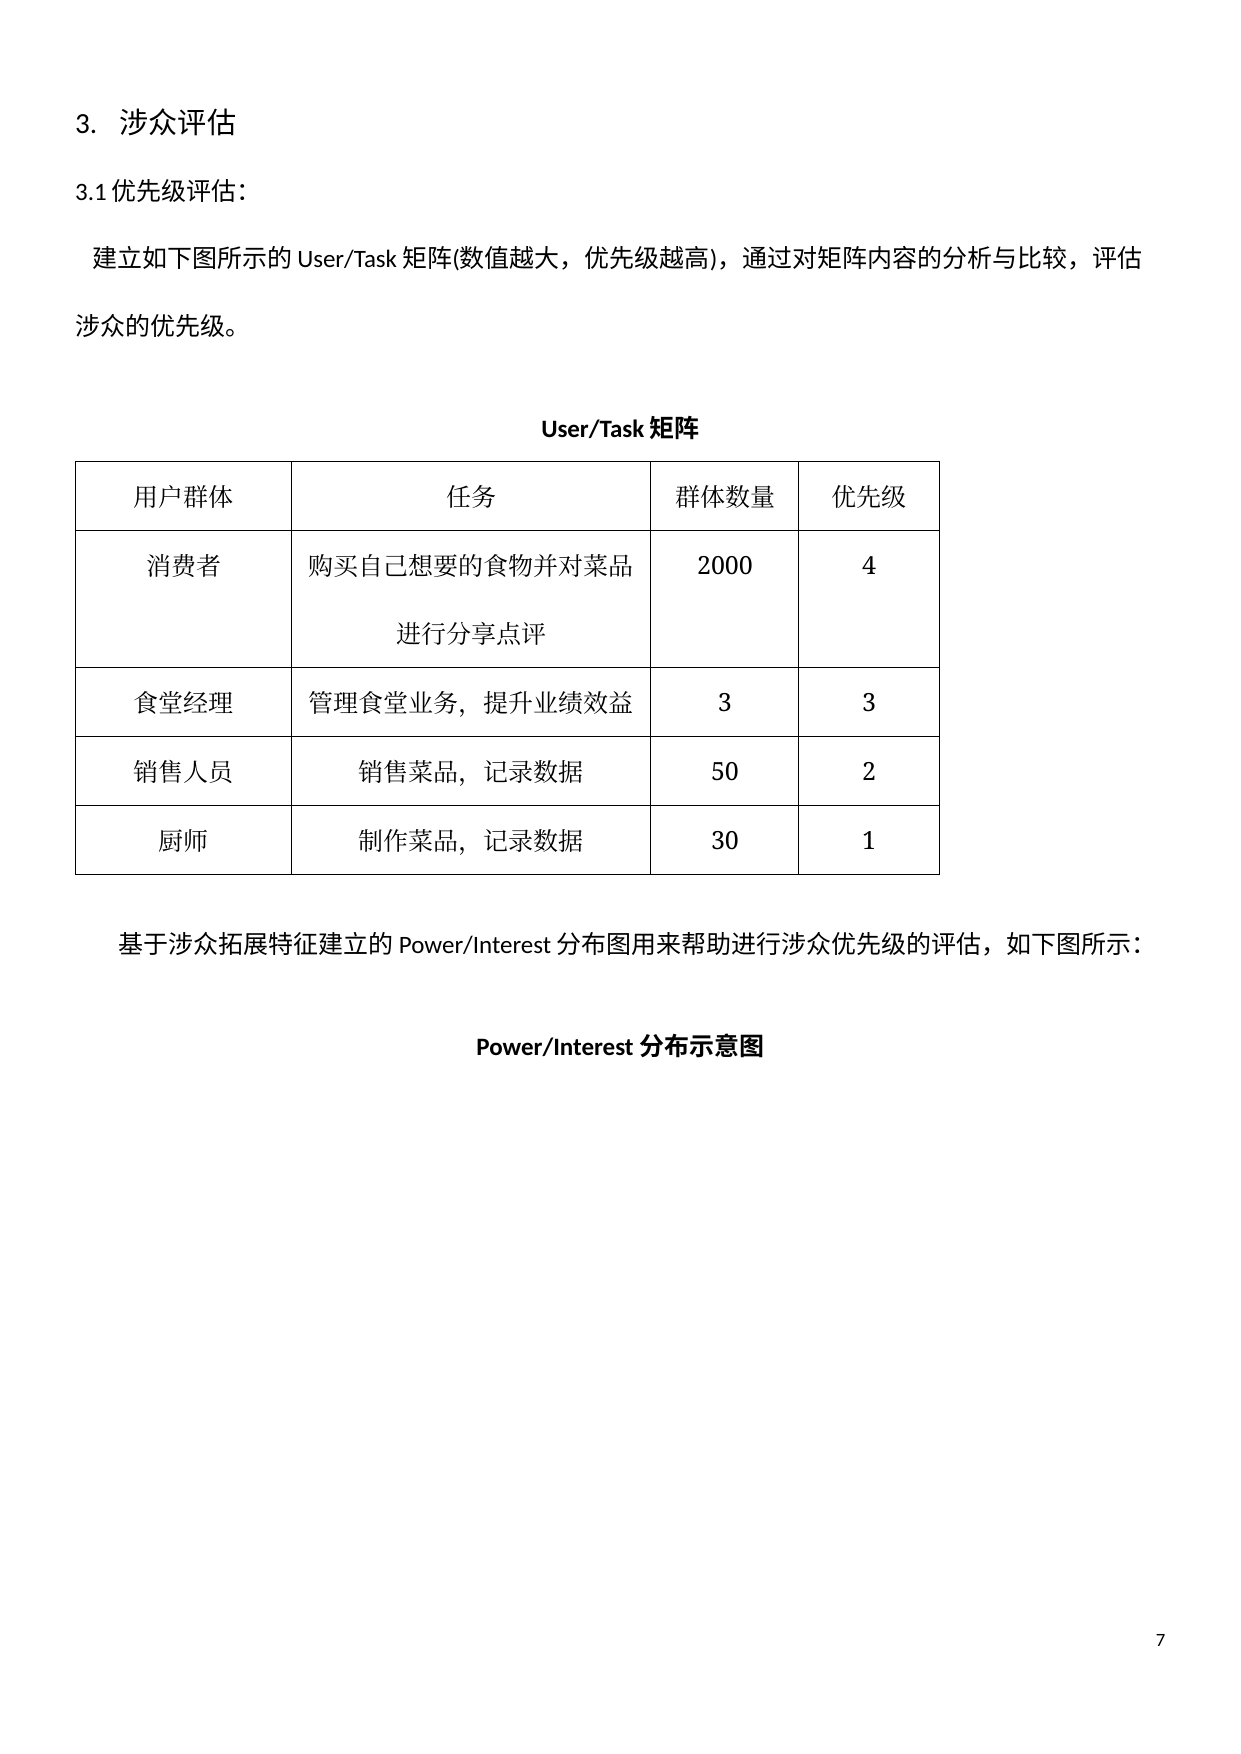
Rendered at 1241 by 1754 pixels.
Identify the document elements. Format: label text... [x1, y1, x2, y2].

table_header 任务 [292, 462, 650, 530]
table_cell 厨师 [76, 806, 291, 873]
text 3.1优先级评估： [75, 155, 1165, 223]
table_cell 2000 [651, 531, 798, 667]
text 基于涉众拓展特征建立的Power/Interest分布图用来帮助进行涉众优先级的评估，如下图所示： [75, 908, 1165, 976]
text User/Task矩阵 [75, 393, 1165, 461]
table_cell 制作菜品，记录数据 [292, 806, 650, 873]
table_cell 1 [799, 806, 939, 873]
table_cell 4 [799, 531, 939, 667]
table_cell 3 [799, 668, 939, 736]
table_cell 销售人员 [76, 737, 291, 804]
text 建立如下图所示的User/Task矩阵(数值越大，优先级越高)，通过对矩阵内容的分析与比较，评估涉众的优先级。 [75, 223, 1165, 359]
table_header 群体数量 [651, 462, 798, 530]
table_header 优先级 [799, 462, 939, 530]
table_cell 销售菜品，记录数据 [292, 737, 650, 804]
table_cell 管理食堂业务，提升业绩效益 [292, 668, 650, 736]
list 涉众评估 [75, 87, 1165, 155]
table_cell 50 [651, 737, 798, 804]
table_header 用户群体 [76, 462, 291, 530]
table_cell 购买自己想要的食物并对菜品进行分享点评 [292, 531, 650, 667]
table_cell 消费者 [76, 531, 291, 667]
table_cell 30 [651, 806, 798, 873]
table_cell 食堂经理 [76, 668, 291, 736]
table_cell 2 [799, 737, 939, 804]
text Power/Interest 分布示意图 [75, 1010, 1165, 1078]
table_cell 3 [651, 668, 798, 736]
